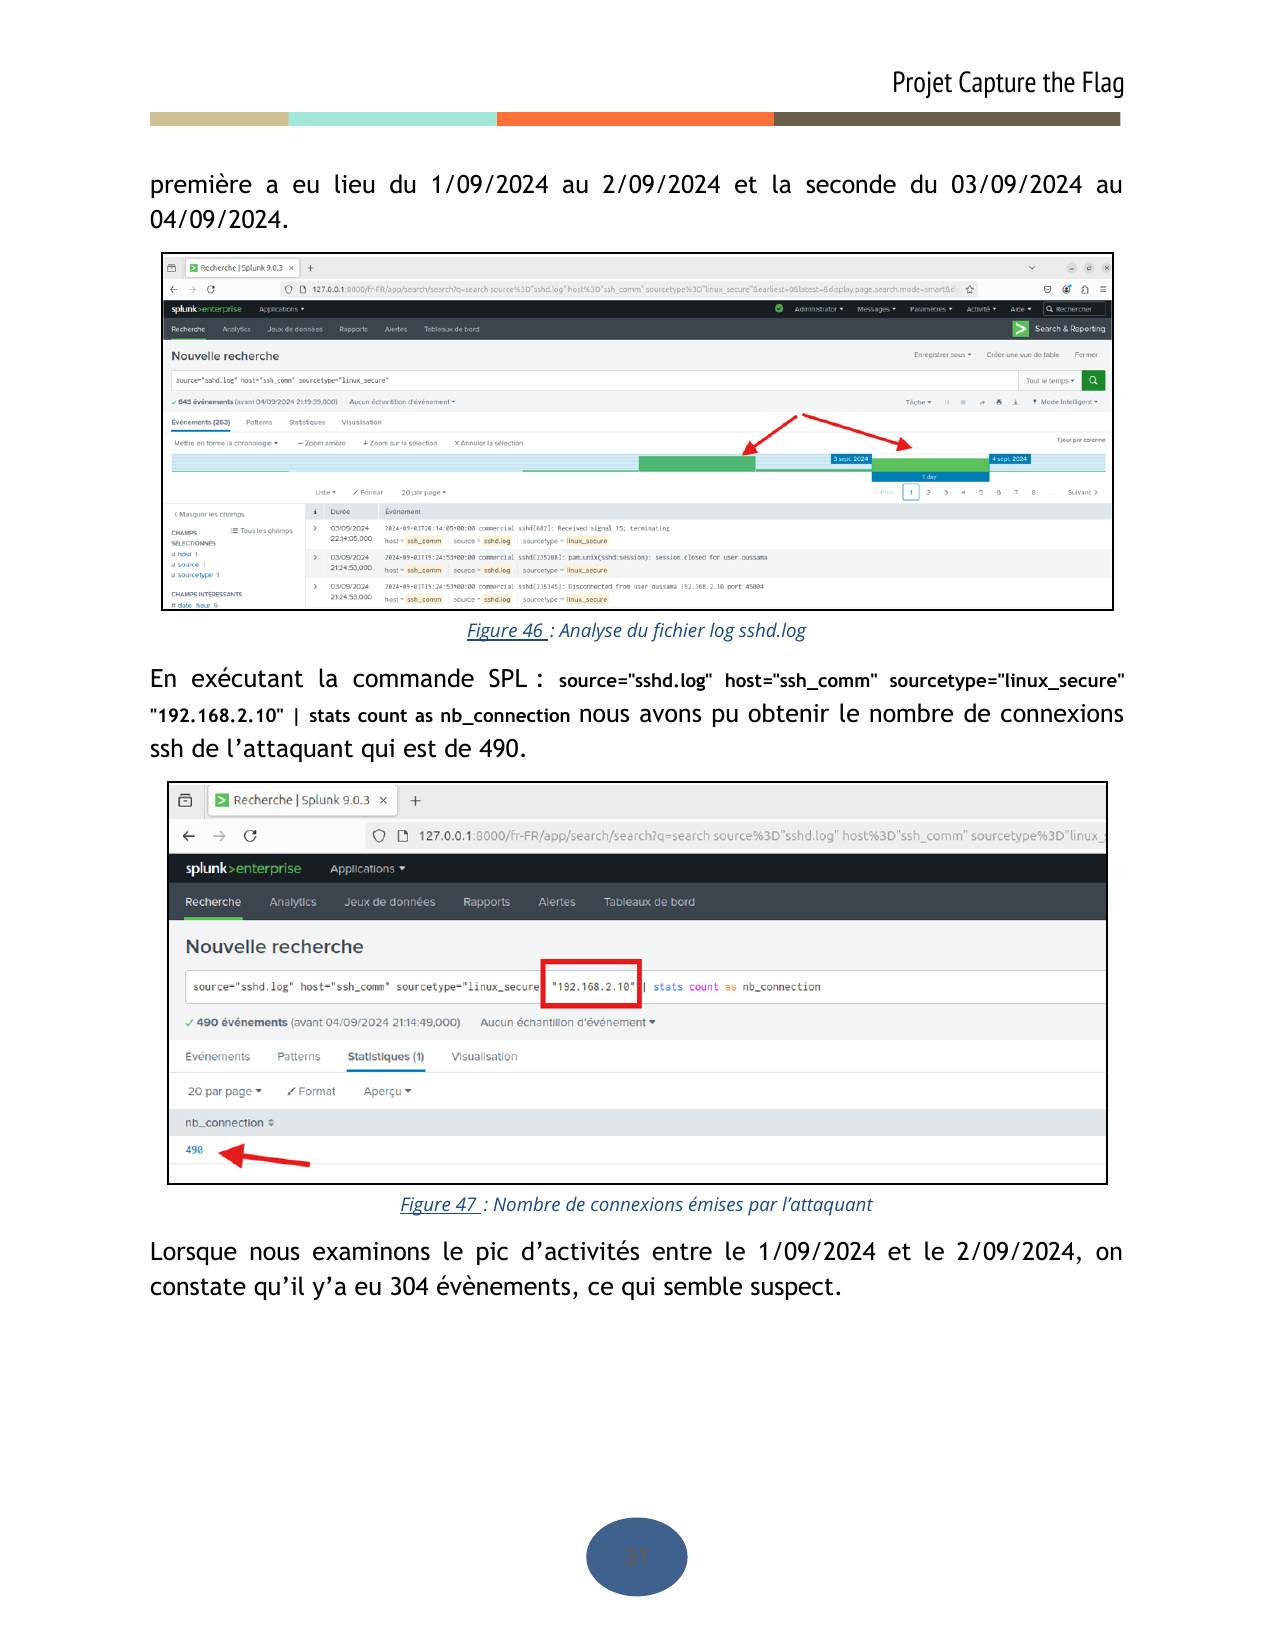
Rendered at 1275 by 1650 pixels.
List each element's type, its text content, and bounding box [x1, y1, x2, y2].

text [150, 170, 1125, 234]
text Figure 46 : Analyse du fichier log sshd.log [150, 618, 1125, 643]
picture [163, 254, 1112, 609]
picture [150, 112, 1121, 126]
text En exécutant la commande SPL : source="sshd.log" host="ssh_comm" sourcetype="linux_secure" "192.168.2.10" | stats count as nb_connection nous avons pu obtenir le nombre de connexions ssh de l’attaquant qui est de 490. [150, 664, 1125, 763]
picture [169, 783, 1106, 1183]
text Lorsque nous examinons le pic d’activités entre le 1/09/2024 et le 2/09/2024, on constate qu’il y’a eu 304 évènements, ce qui semble suspect. [150, 1237, 1125, 1301]
text Figure 47 : Nombre de connexions émises par l’attaquant [150, 1191, 1125, 1216]
